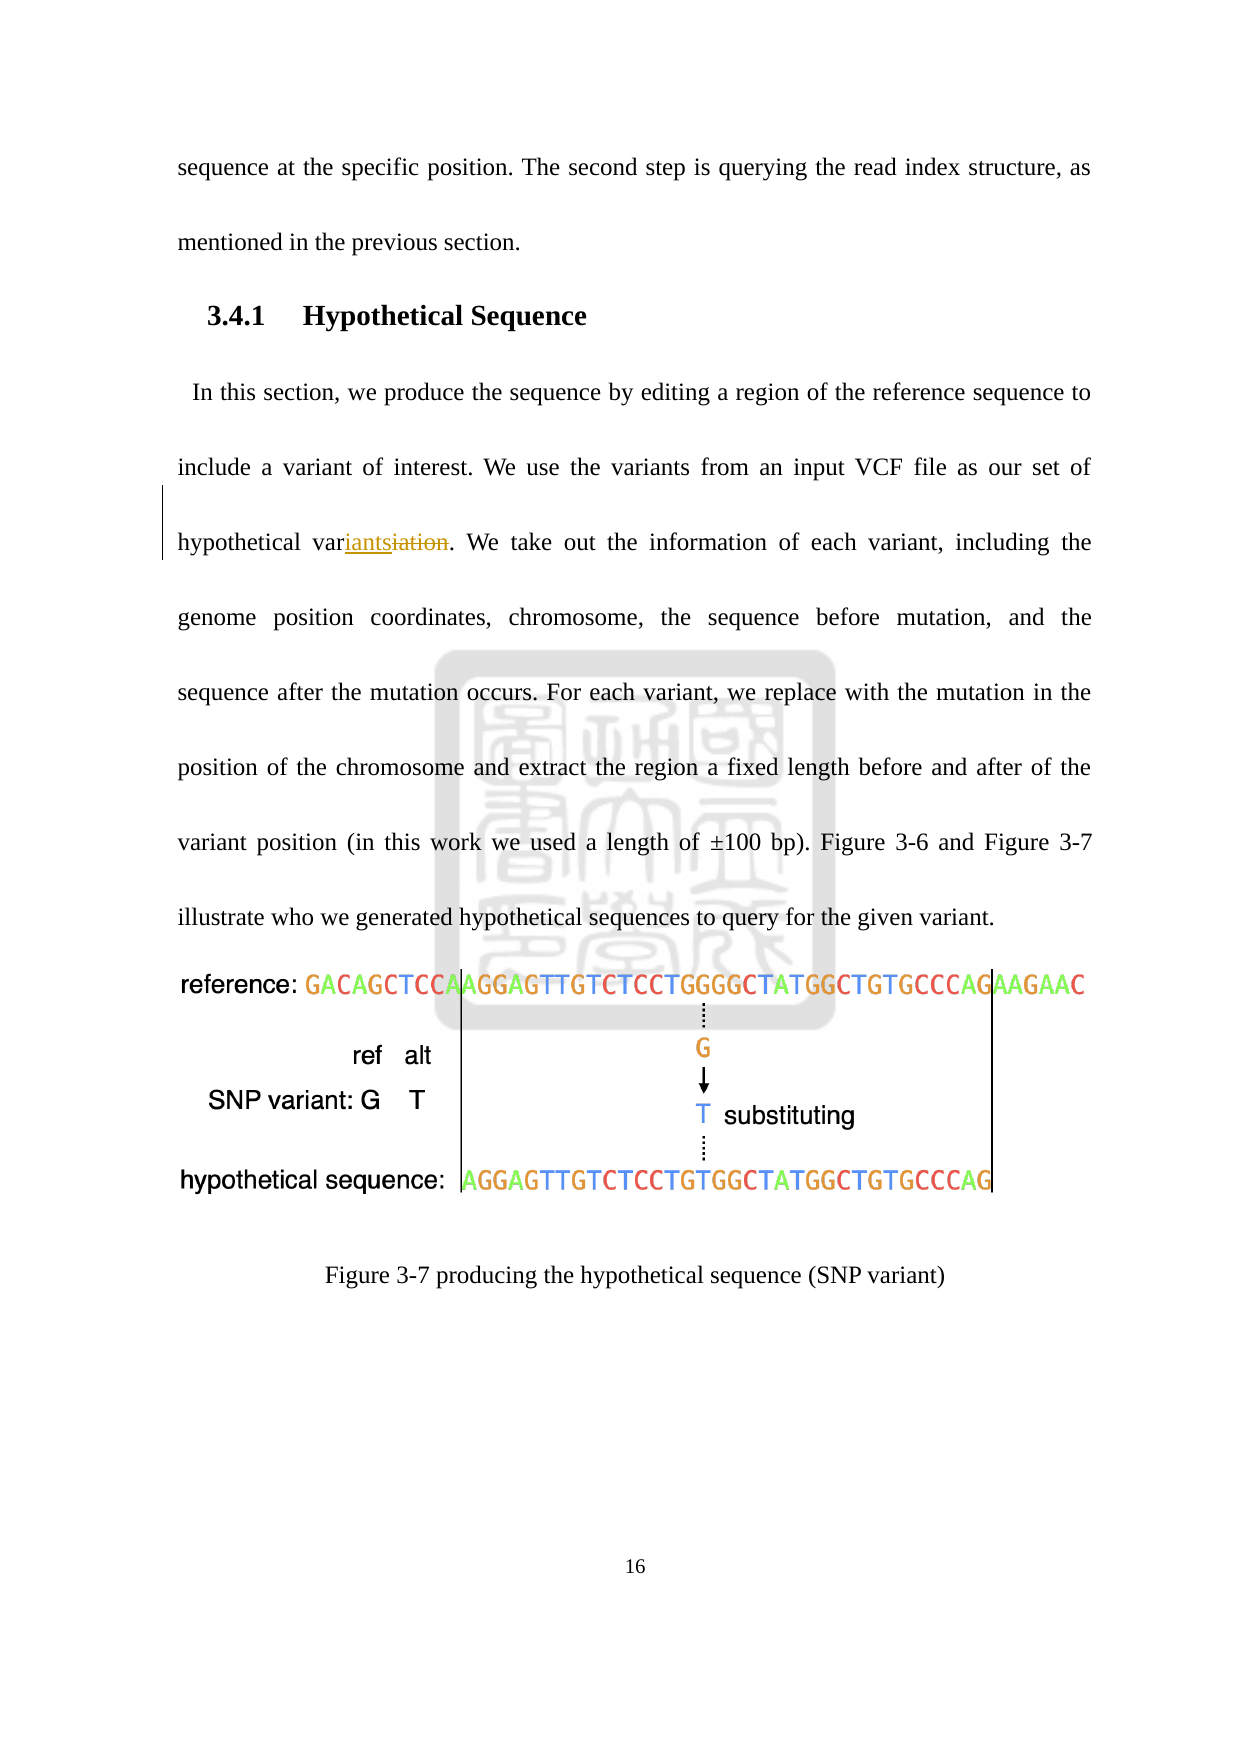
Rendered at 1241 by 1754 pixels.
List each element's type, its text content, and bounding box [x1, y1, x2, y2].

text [177, 148, 1092, 261]
text In this section, we produce the sequence by editing a region of the reference sequence to include a variant of interest. We use the variants from an input VCF file as our set of hypothetical var. We take out the information of each variant, including the genome position coordinates, chromosome, the sequence before mutation, and the sequence after the mutation occurs. For each variant, we replace with the mutation in the position of the chromosome and extract the region a fixed length before and after of the variant position (in this work we used a length of ±100 bp). Figure 3-6 and Figure 3-7 illustrate who we generated hypothetical sequences to query for the given variant. [177, 373, 1092, 935]
picture [177, 935, 1093, 1198]
subtitle Hypothetical Sequence [207, 296, 1092, 333]
